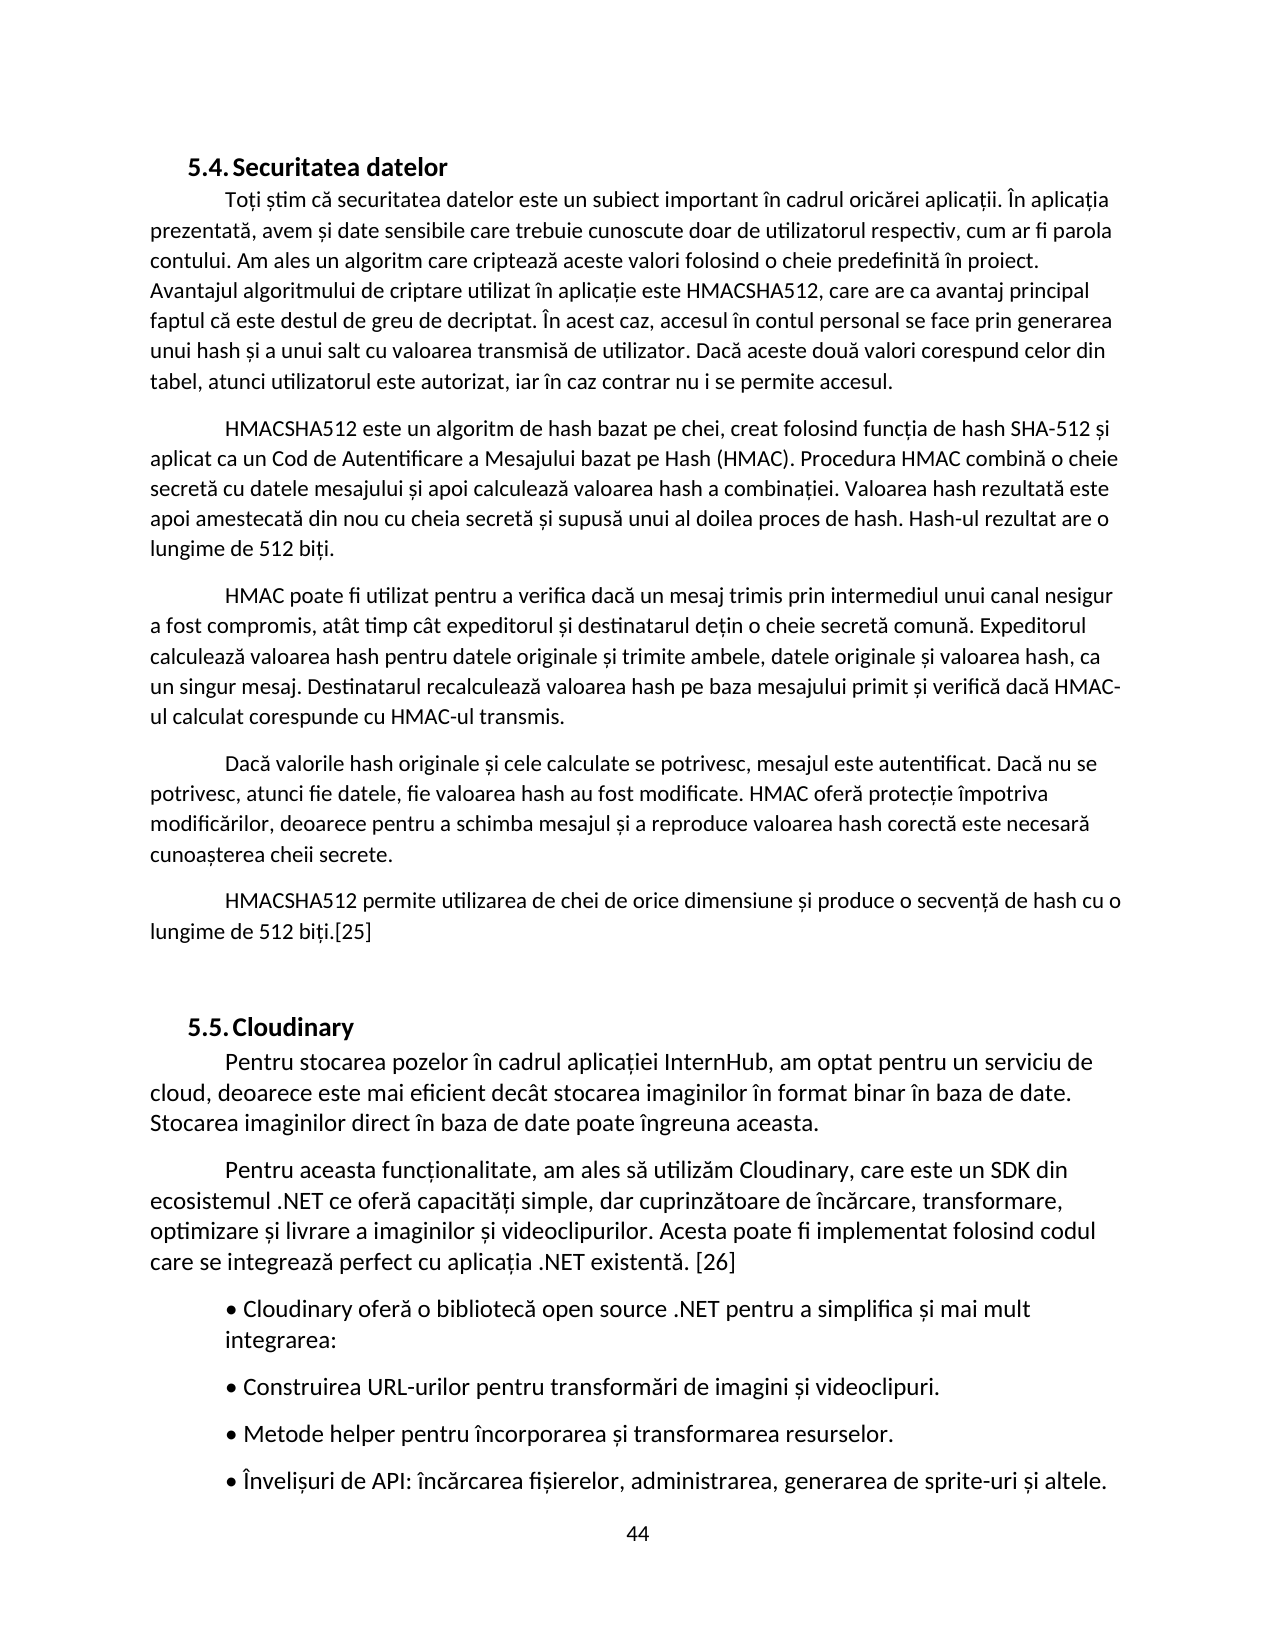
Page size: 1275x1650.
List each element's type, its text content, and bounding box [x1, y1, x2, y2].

text Toți știm că securitatea datelor este un subiect important în cadrul oricărei aplicații. În aplicația prezentată, avem și date sensibile care trebuie cunoscute doar de utilizatorul respectiv, cum ar fi parola contului. Am ales un algoritm care criptează aceste valori folosind o cheie predefinită în proiect. Avantajul algoritmului de criptare utilizat în aplicație este HMACSHA512, care are ca avantaj principal faptul că este destul de greu de decriptat. În acest caz, accesul în contul personal se face prin generarea unui hash și a unui salt cu valoarea transmisă de utilizator. Dacă aceste două valori corespund celor din tabel, atunci utilizatorul este autorizat, iar în caz contrar nu i se permite accesul. [150, 186, 1125, 395]
text • Cloudinary oferă o bibliotecă open source .NET pentru a simplifica și mai mult integrarea: [225, 1293, 1125, 1354]
text HMACSHA512 este un algoritm de hash bazat pe chei, creat folosind funcția de hash SHA-512 și aplicat ca un Cod de Autentificare a Mesajului bazat pe Hash (HMAC). Procedura HMAC combină o cheie secretă cu datele mesajului și apoi calculează valoarea hash a combinației. Valoarea hash rezultată este apoi amestecată din nou cu cheia secretă și supusă unui al doilea proces de hash. Hash-ul rezultat are o lungime de 512 biți. [150, 414, 1125, 563]
text Pentru aceasta funcționalitate, am ales să utilizăm Cloudinary, care este un SDK din ecosistemul .NET ce oferă capacități simple, dar cuprinzătoare de încărcare, transformare, optimizare și livrare a imaginilor și videoclipurilor. Acesta poate fi implementat folosind codul care se integrează perfect cu aplicația .NET existentă. [26] [150, 1154, 1125, 1277]
text Pentru stocarea pozelor în cadrul aplicației InternHub, am optat pentru un serviciu de cloud, deoarece este mai eficient decât stocarea imaginilor în format binar în baza de date. Stocarea imaginilor direct în baza de date poate îngreuna aceasta. [150, 1046, 1125, 1138]
text HMACSHA512 permite utilizarea de chei de orice dimensiune și produce o secvență de hash cu o lungime de 512 biți.[25] [150, 887, 1125, 945]
text • Construirea URL-urilor pentru transformări de imagini și videoclipuri. [225, 1371, 1125, 1401]
subtitle Securitatea datelor [187, 150, 1125, 183]
subtitle Cloudinary [187, 1011, 1125, 1044]
text HMAC poate fi utilizat pentru a verifica dacă un mesaj trimis prin intermediul unui canal nesigur a fost compromis, atât timp cât expeditorul și destinatarul dețin o cheie secretă comună. Expeditorul calculează valoarea hash pentru datele originale și trimite ambele, datele originale și valoarea hash, ca un singur mesaj. Destinatarul recalculează valoarea hash pe baza mesajului primit și verifică dacă HMAC-ul calculat corespunde cu HMAC-ul transmis. [150, 581, 1125, 730]
text Dacă valorile hash originale și cele calculate se potrivesc, mesajul este autentificat. Dacă nu se potrivesc, atunci fie datele, fie valoarea hash au fost modificate. HMAC oferă protecție împotriva modificărilor, deoarece pentru a schimba mesajul și a reproduce valoarea hash corectă este necesară cunoașterea cheii secrete. [150, 749, 1125, 868]
text • Metode helper pentru încorporarea și transformarea resurselor. [225, 1418, 1125, 1449]
text • Învelișuri de API: încărcarea fișierelor, administrarea, generarea de sprite-uri și altele. [225, 1465, 1125, 1496]
